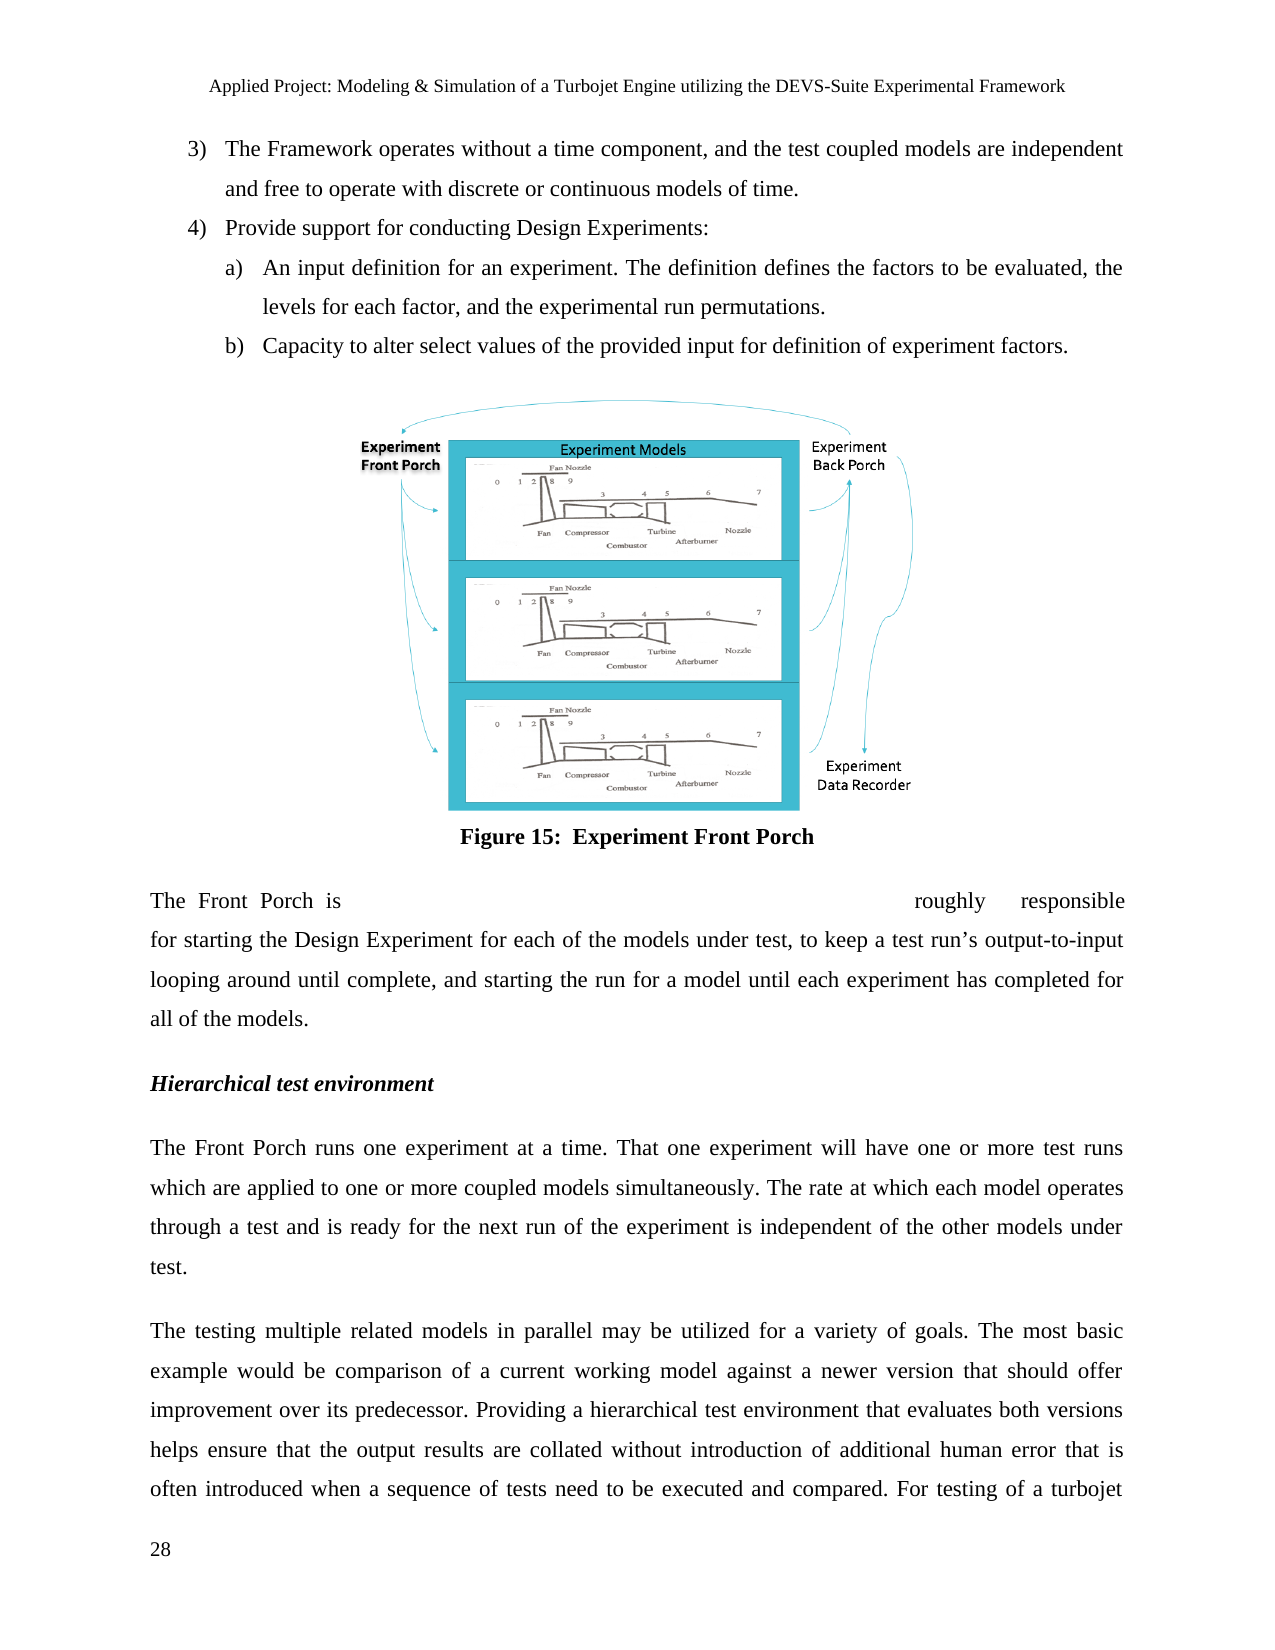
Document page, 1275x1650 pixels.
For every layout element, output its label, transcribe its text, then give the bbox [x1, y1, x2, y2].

text The Front Porch runs one experiment at a time. That one experiment will have one or more test runs which are applied to one or more coupled models simultaneously. The rate at which each model operates through a test and is ready for the next run of the experiment is independent of the other models under test. [150, 1134, 1125, 1279]
picture [360, 398, 915, 810]
list Provide support for conducting Design Experiments: [187, 214, 1125, 240]
list Capacity to alter select values of the provided input for definition of experiment factors. [225, 332, 1125, 359]
list The Framework operates without a time component, and the test coupled models are independent and free to operate with discrete or continuous models of time. [187, 135, 1125, 201]
list An input definition for an experiment. The definition defines the factors to be evaluated, the levels for each factor, and the experimental run permutations. [225, 253, 1125, 319]
subtitle Hierarchical test environment [150, 1070, 1125, 1096]
text The Front Porch is roughly responsible for starting the Design Experiment for each of the models under test, to keep a test run’s output-to-input looping around until complete, and starting the run for a model until each experiment has completed for all of the models. [150, 887, 1125, 1032]
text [150, 1317, 1125, 1501]
